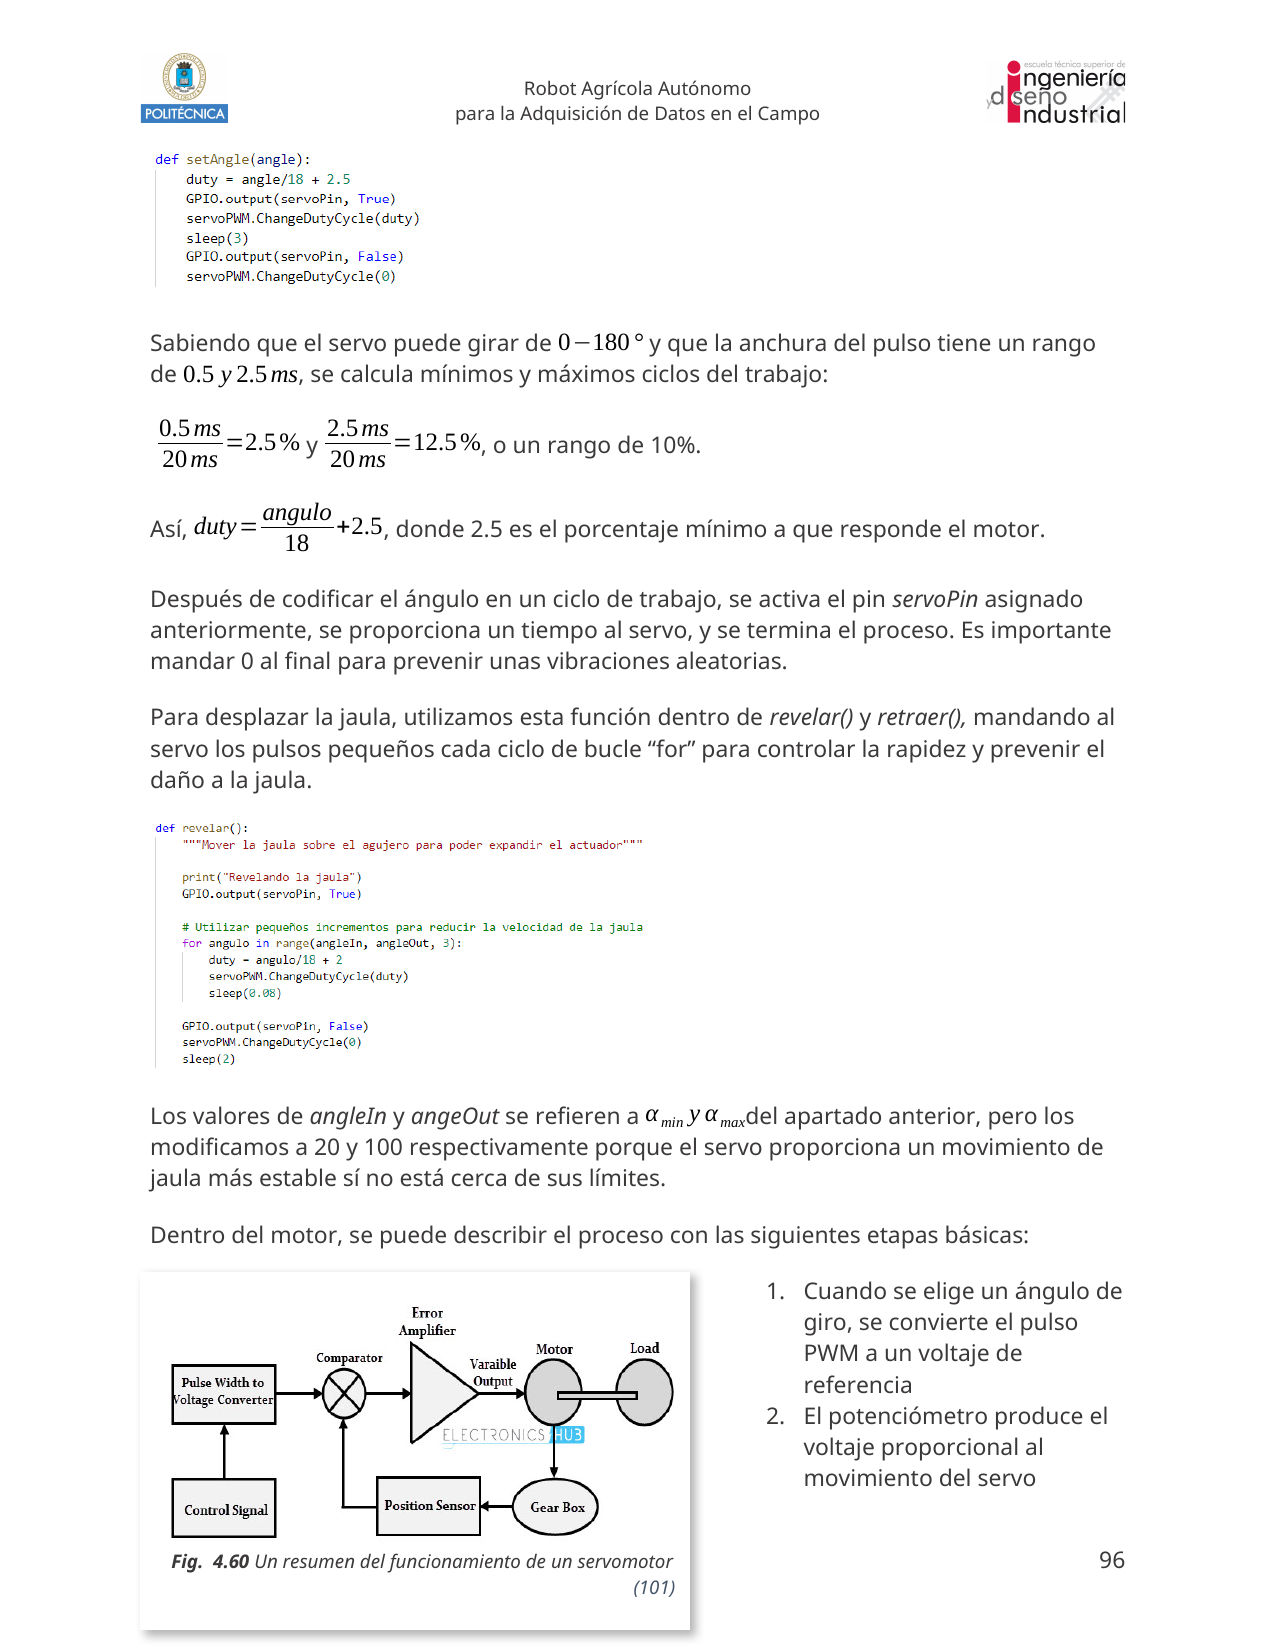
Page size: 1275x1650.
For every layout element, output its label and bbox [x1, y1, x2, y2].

picture [986, 60, 1125, 123]
picture [150, 820, 662, 1075]
picture [165, 1305, 675, 1549]
picture [150, 150, 426, 303]
picture [140, 53, 228, 123]
